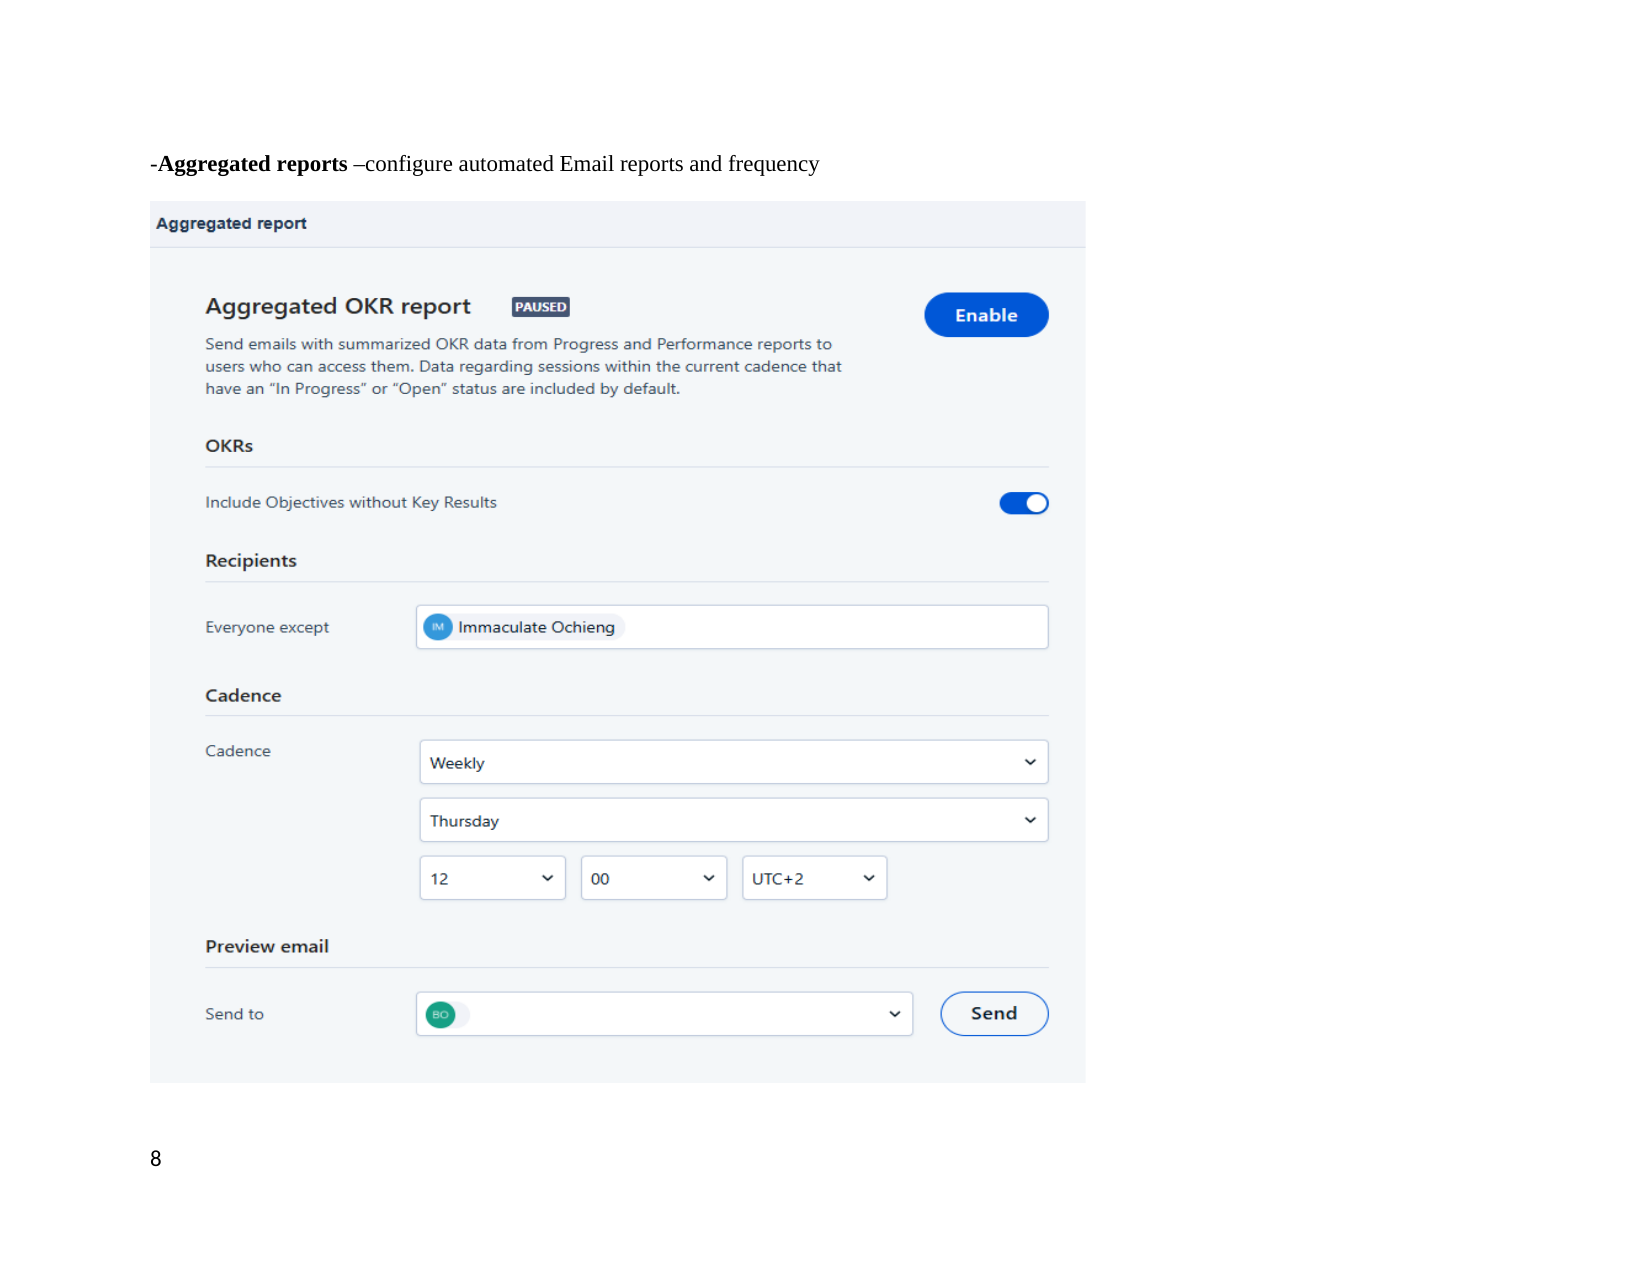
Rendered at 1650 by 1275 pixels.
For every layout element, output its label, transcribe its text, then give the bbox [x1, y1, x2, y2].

picture [150, 201, 1086, 1083]
text -Aggregated reports –configure automated Email reports and frequency [150, 150, 1500, 176]
